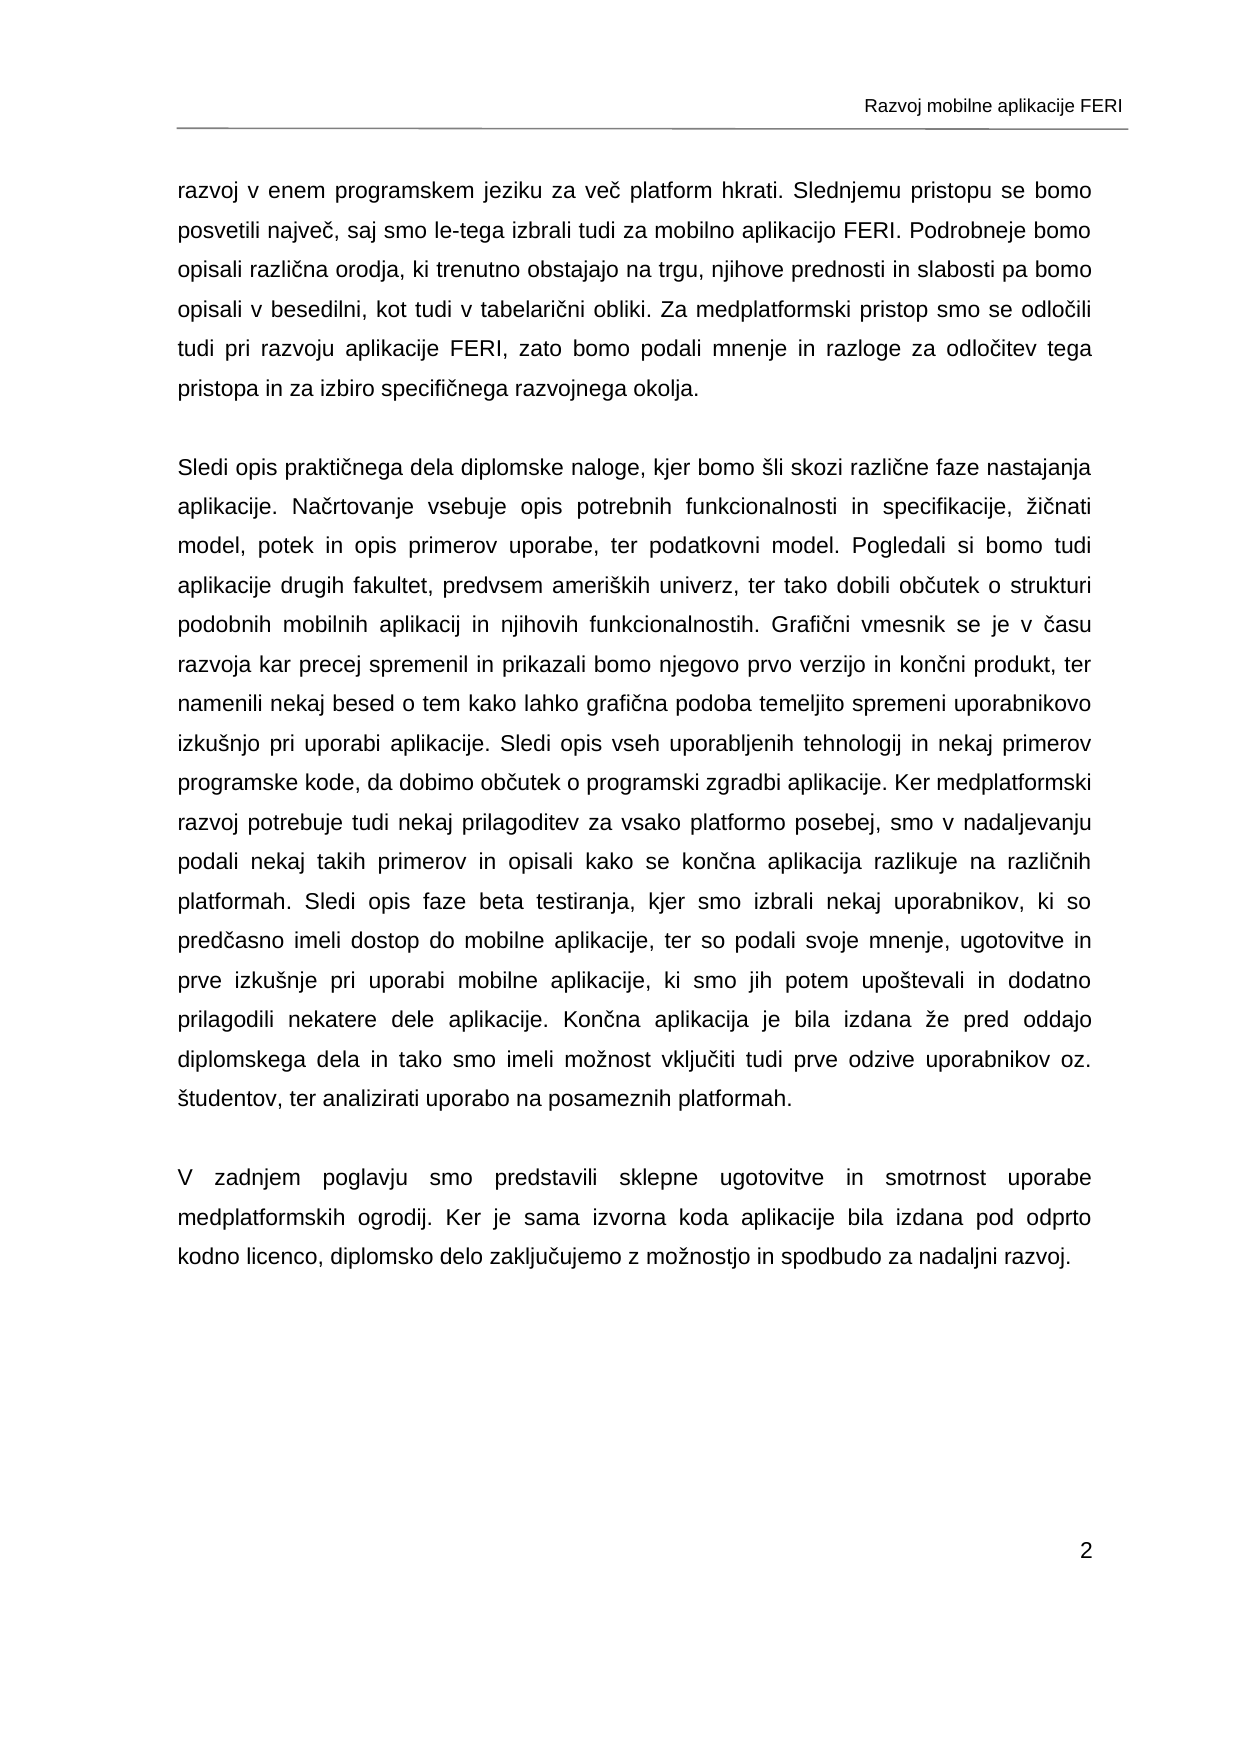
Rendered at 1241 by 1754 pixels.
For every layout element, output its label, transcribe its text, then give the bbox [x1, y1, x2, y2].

text Sledi opis praktičnega dela diplomske naloge, kjer bomo šli skozi različne faze nastajanja aplikacije. Načrtovanje vsebuje opis potrebnih funkcionalnosti in specifikacije, žičnati model, potek in opis primerov uporabe, ter podatkovni model. Pogledali si bomo tudi aplikacije drugih fakultet, predvsem ameriških univerz, ter tako dobili občutek o strukturi podobnih mobilnih aplikacij in njihovih funkcionalnostih. Grafični vmesnik se je v času razvoja kar precej spremenil in prikazali bomo njegovo prvo verzijo in končni produkt, ter namenili nekaj besed o tem kako lahko grafična podoba temeljito spremeni uporabnikovo izkušnjo pri uporabi aplikacije. Sledi opis vseh uporabljenih tehnologij in nekaj primerov programske kode, da dobimo občutek o programski zgradbi aplikacije. Ker medplatformski razvoj potrebuje tudi nekaj prilagoditev za vsako platformo posebej, smo v nadaljevanju podali nekaj takih primerov in opisali kako se končna aplikacija razlikuje na različnih platformah. Sledi opis faze beta testiranja, kjer smo izbrali nekaj uporabnikov, ki so predčasno imeli dostop do mobilne aplikacije, ter so podali svoje mnenje, ugotovitve in prve izkušnje pri uporabi mobilne aplikacije, ki smo jih potem upoštevali in dodatno prilagodili nekatere dele aplikacije. Končna aplikacija je bila izdana že pred oddajo diplomskega dela in tako smo imeli možnost vključiti tudi prve odzive uporabnikov oz. študentov, ter analizirati uporabo na posameznih platformah. [177, 453, 1092, 1112]
text V zadnjem poglavju smo predstavili sklepne ugotovitve in smotrnost uporabe medplatformskih ogrodij. Ker je sama izvorna koda aplikacije bila izdana pod odprto kodno licenco, diplomsko delo zaključujemo z možnostjo in spodbudo za nadaljni razvoj. [177, 1164, 1092, 1269]
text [177, 177, 1092, 401]
